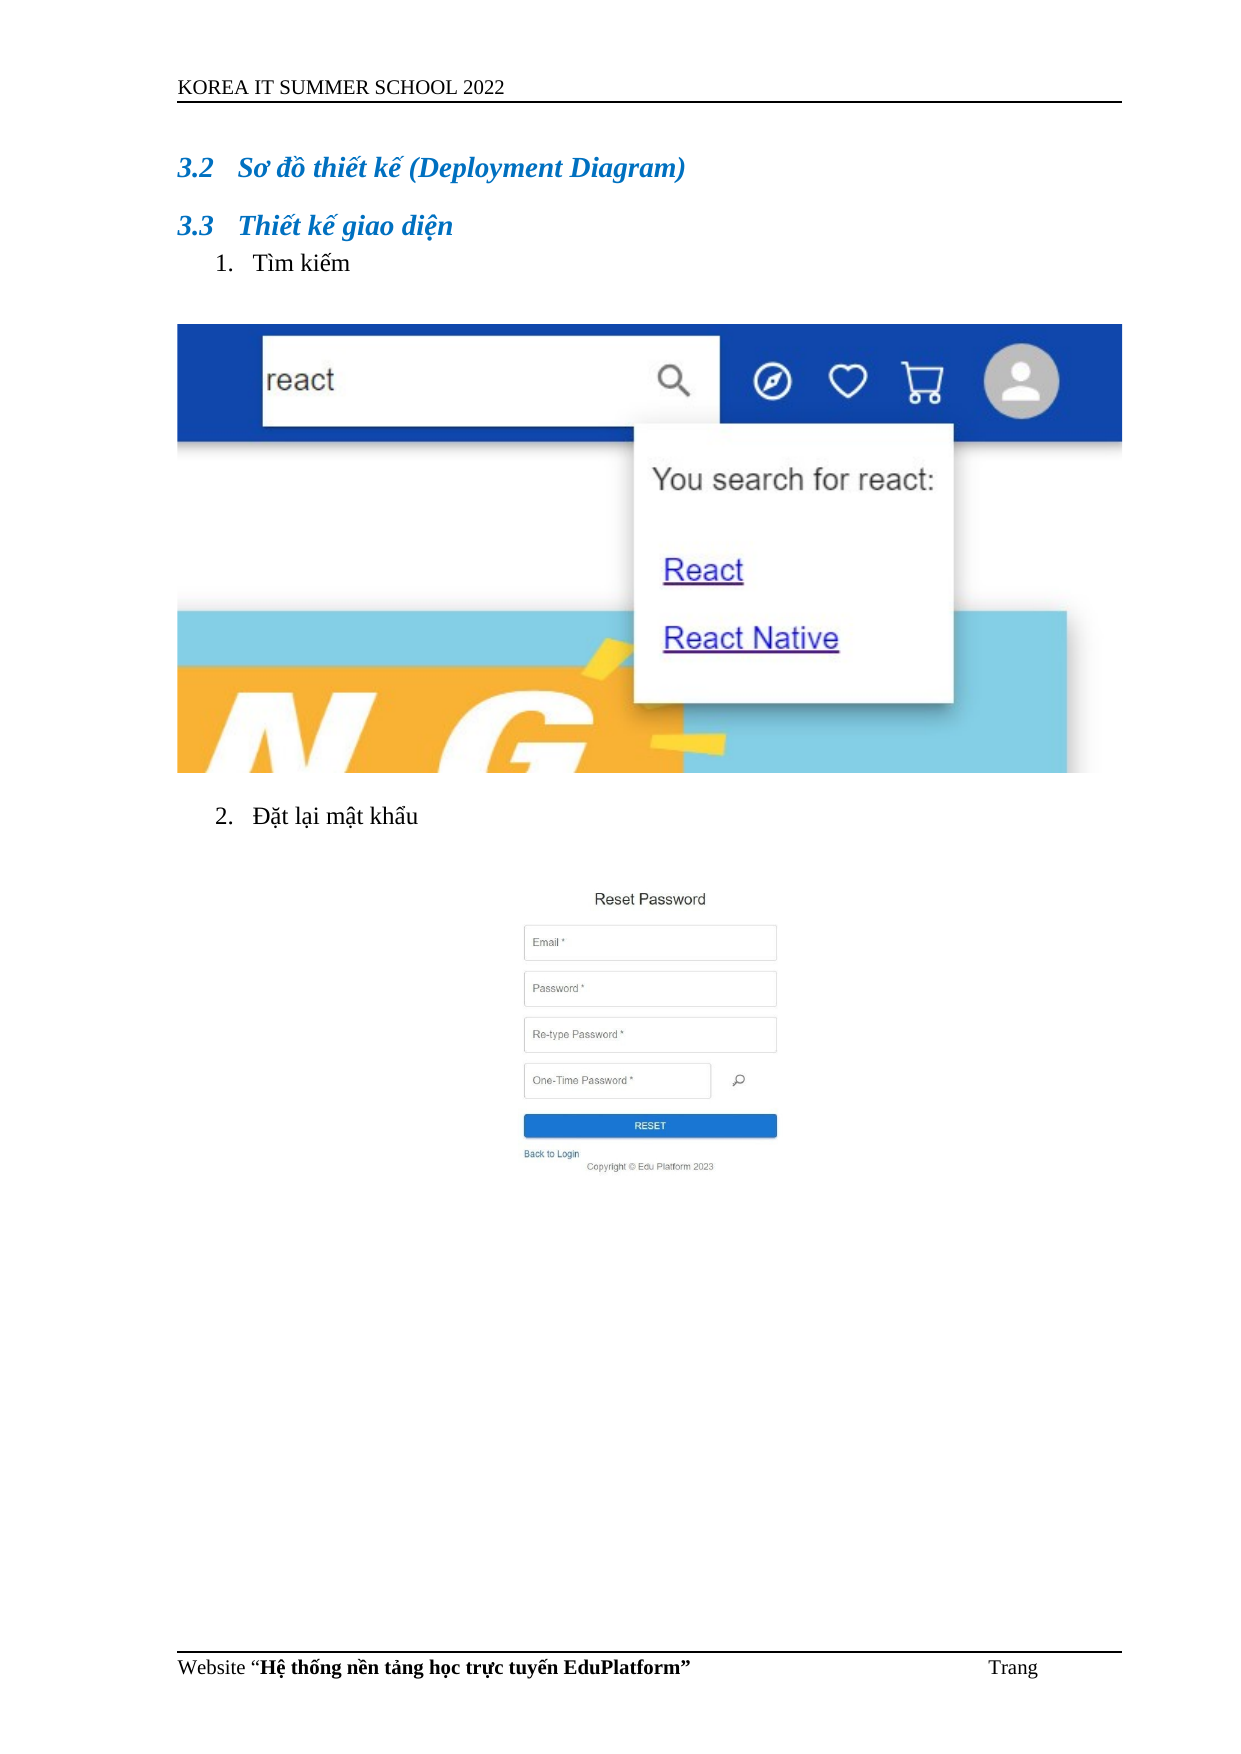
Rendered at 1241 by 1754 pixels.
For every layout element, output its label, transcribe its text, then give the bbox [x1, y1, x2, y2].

picture [177, 848, 1123, 1304]
list Tìm kiếm [215, 248, 1122, 277]
picture [177, 324, 1123, 773]
subtitle Sơ đồ thiết kế (Deployment Diagram) [177, 150, 1122, 183]
list Đặt lại mật khẩu [215, 801, 1122, 830]
subtitle Thiết kế giao diện [177, 208, 1122, 242]
